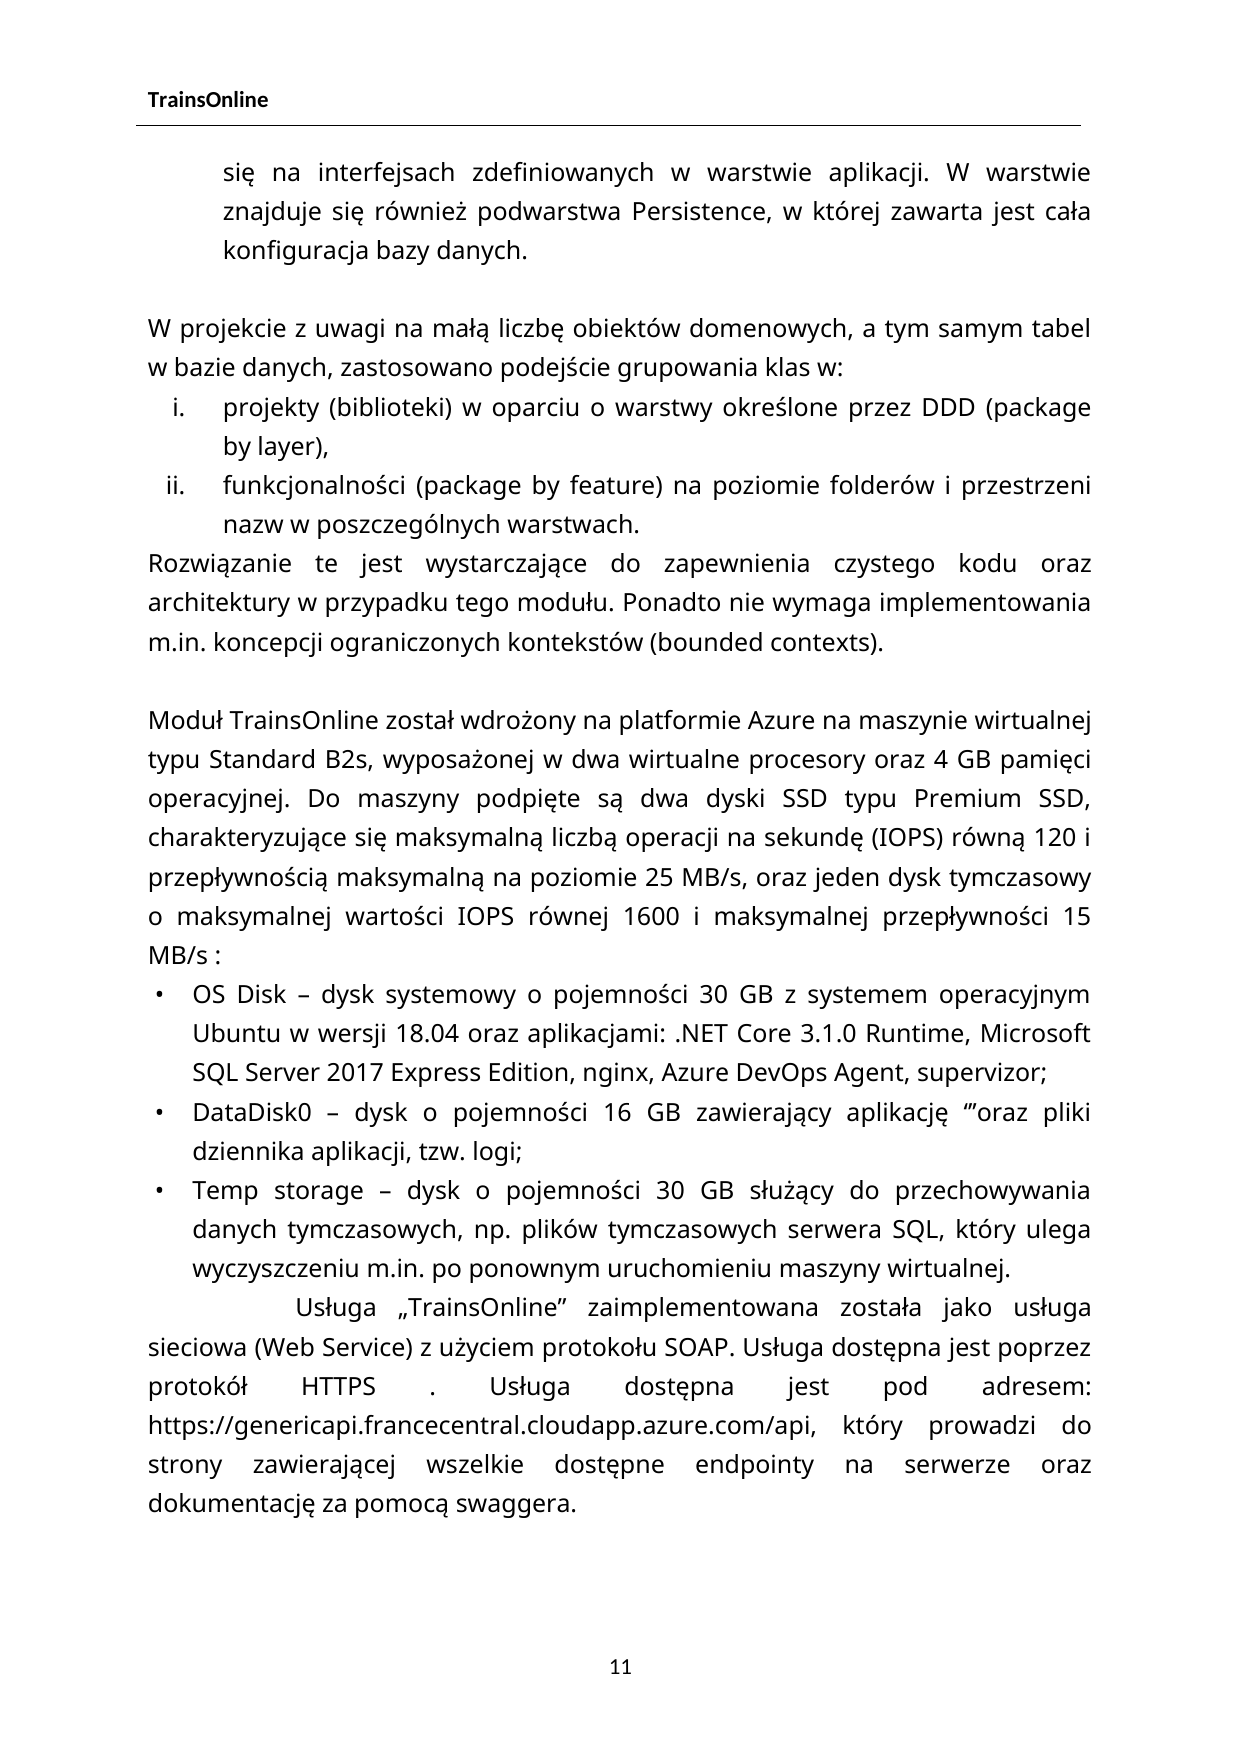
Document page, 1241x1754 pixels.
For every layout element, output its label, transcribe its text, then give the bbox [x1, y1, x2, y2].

list DataDisk0 – dysk o pojemności 16 GB zawierający aplikację ‘’’oraz pliki dziennika aplikacji, tzw. logi; [154, 1094, 1093, 1167]
text Moduł TrainsOnline został wdrożony na platformie Azure na maszynie wirtualnej typu Standard B2s, wyposażonej w dwa wirtualne procesory oraz 4 GB pamięci operacyjnej. Do maszyny podpięte są dwa dyski SSD typu Premium SSD, charakteryzujące się maksymalną liczbą operacji na sekundę (IOPS) równą 120 i przepływnością maksymalną na poziomie 25 MB/s, oraz jeden dysk tymczasowy o maksymalnej wartości IOPS równej 1600 i maksymalnej przepływności 15 MB/s : [148, 702, 1093, 972]
text W projekcie z uwagi na małą liczbę obiektów domenowych, a tym samym tabel w bazie danych, zastosowano podejście grupowania klas w: [148, 311, 1093, 384]
list Temp storage – dysk o pojemności 30 GB służący do przechowywania danych tymczasowych, np. plików tymczasowych serwera SQL, który ulega wyczyszczeniu m.in. po ponownym uruchomieniu maszyny wirtualnej. [154, 1172, 1093, 1285]
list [185, 154, 1093, 267]
text Usługa „TrainsOnline” zaimplementowana została jako usługa sieciowa (Web Service) z użyciem protokołu SOAP. Usługa dostępna jest poprzez protokół HTTPS . Usługa dostępna jest pod adresem: https://genericapi.francecentral.cloudapp.azure.com/api, który prowadzi do strony zawierającej wszelkie dostępne endpointy na serwerze oraz dokumentację za pomocą swaggera. [148, 1290, 1093, 1520]
list OS Disk – dysk systemowy o pojemności 30 GB z systemem operacyjnym Ubuntu w wersji 18.04 oraz aplikacjami: .NET Core 3.1.0 Runtime, Microsoft SQL Server 2017 Express Edition, nginx, Azure DevOps Agent, supervizor; [154, 977, 1093, 1089]
text Rozwiązanie te jest wystarczające do zapewnienia czystego kodu oraz architektury w przypadku tego modułu. Ponadto nie wymaga implementowania m.in. koncepcji ograniczonych kontekstów (bounded contexts). [148, 546, 1093, 658]
list funkcjonalności (package by feature) na poziomie folderów i przestrzeni nazw w poszczególnych warstwach. [185, 467, 1093, 541]
list projekty (biblioteki) w oparciu o warstwy określone przez DDD (package by layer), [185, 389, 1093, 462]
